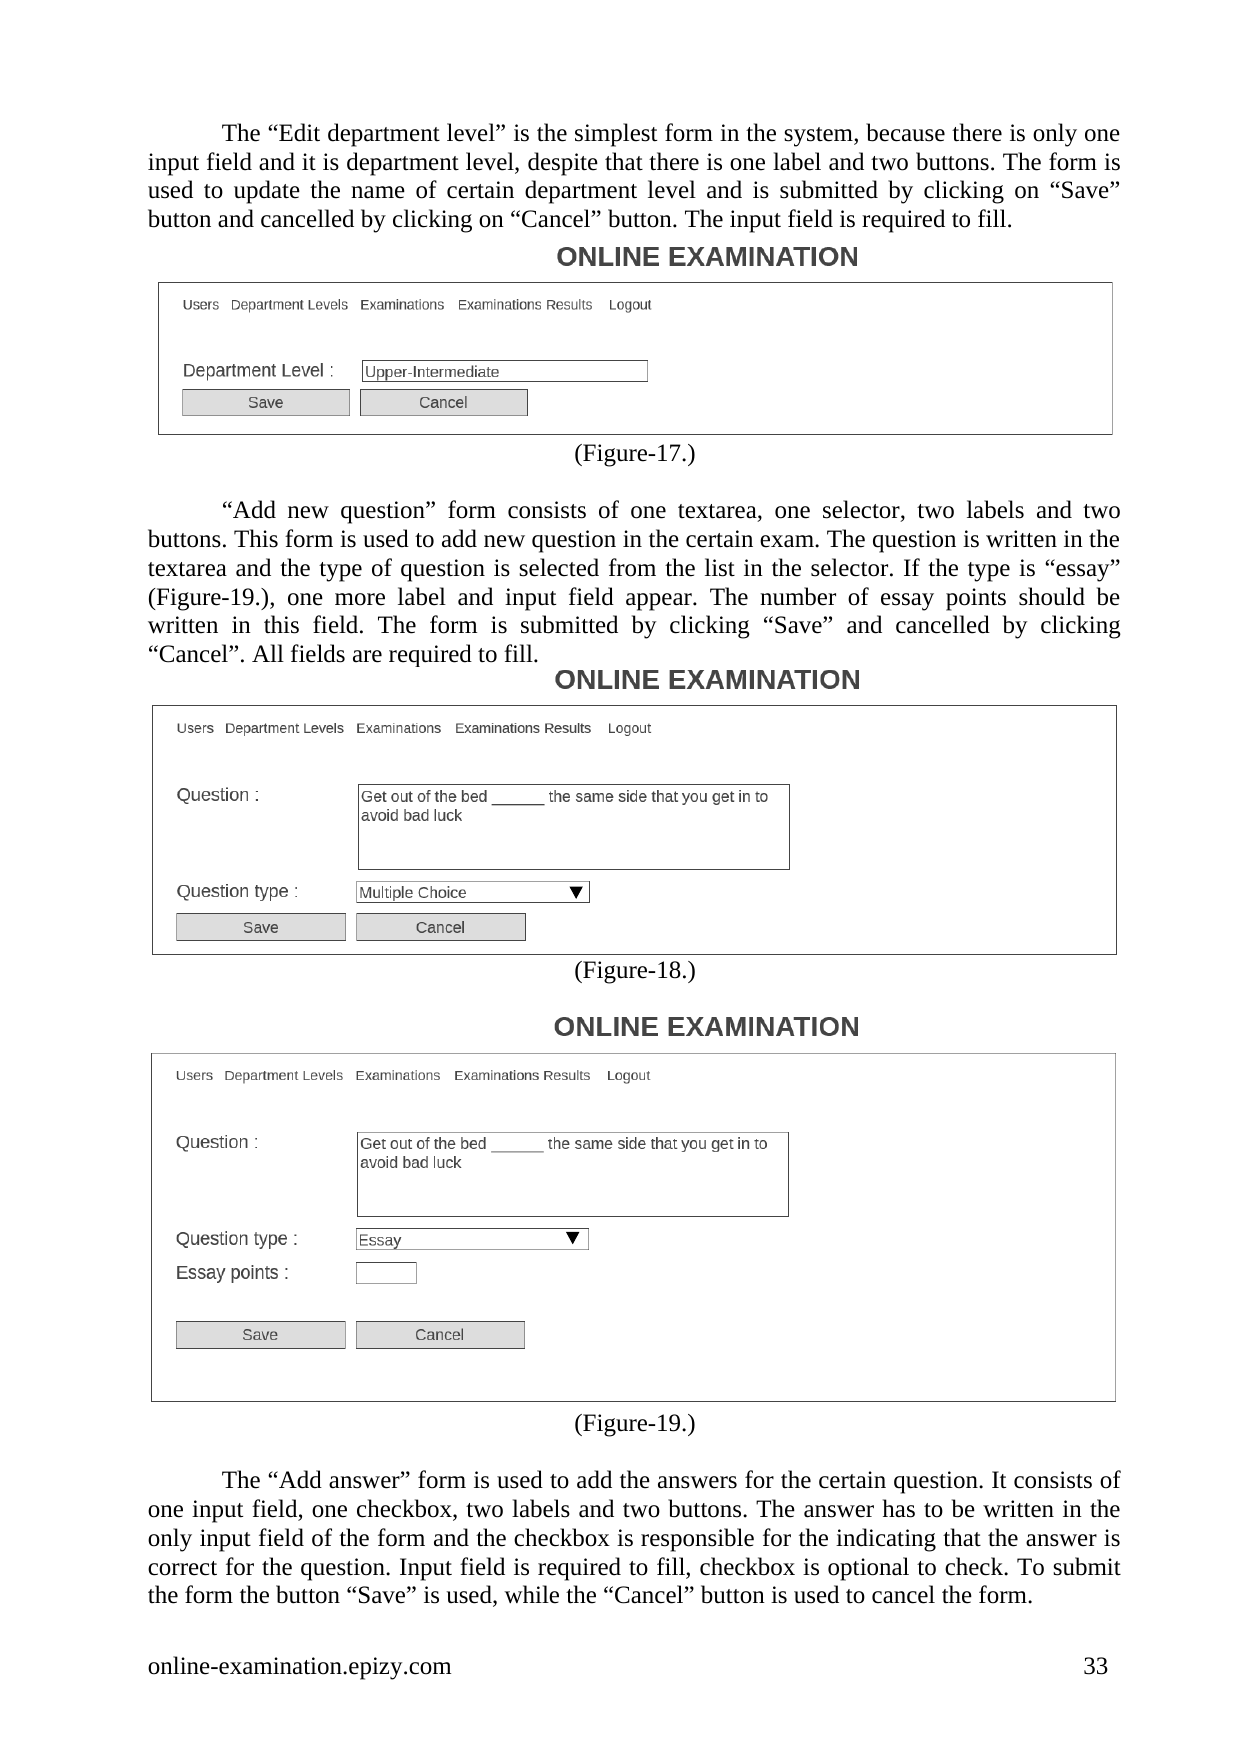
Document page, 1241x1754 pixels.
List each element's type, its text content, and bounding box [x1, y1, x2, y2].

text The “Edit department level” is the simplest form in the system, because there is only one input field and it is department level, despite that there is one label and two buttons. The form is used to update the name of certain department level and is submitted by clicking on “Save” button and cancelled by clicking on “Cancel” button. The input field is required to fill. [148, 118, 1122, 233]
text The “Add answer” form is used to add the answers for the certain question. It consists of one input field, one checkbox, two labels and two buttons. The answer has to be written in the only input field of the form and the checkbox is responsible for the indicating that the answer is correct for the question. Input field is required to fill, checkbox is optional to check. To submit the form the button “Save” is used, while the “Cancel” button is used to cancel the form. [148, 1465, 1122, 1609]
text (Figure-17.) [148, 438, 1122, 467]
picture [147, 1012, 1123, 1408]
text (Figure-18.) [148, 956, 1122, 984]
text (Figure-19.) [148, 1408, 1122, 1437]
picture [147, 245, 1123, 438]
text “Add new question” form consists of one textarea, one selector, two labels and two buttons. This form is used to add new question in the certain exam. The question is written in the textarea and the type of question is selected from the list in the selector. If the type is “essay” (Figure-19.), one more label and input field appear. The number of essay points should be written in this field. The form is submitted by clicking “Save” and cancelled by clicking “Cancel”. All fields are required to fill. [148, 495, 1122, 667]
picture [147, 667, 1123, 956]
